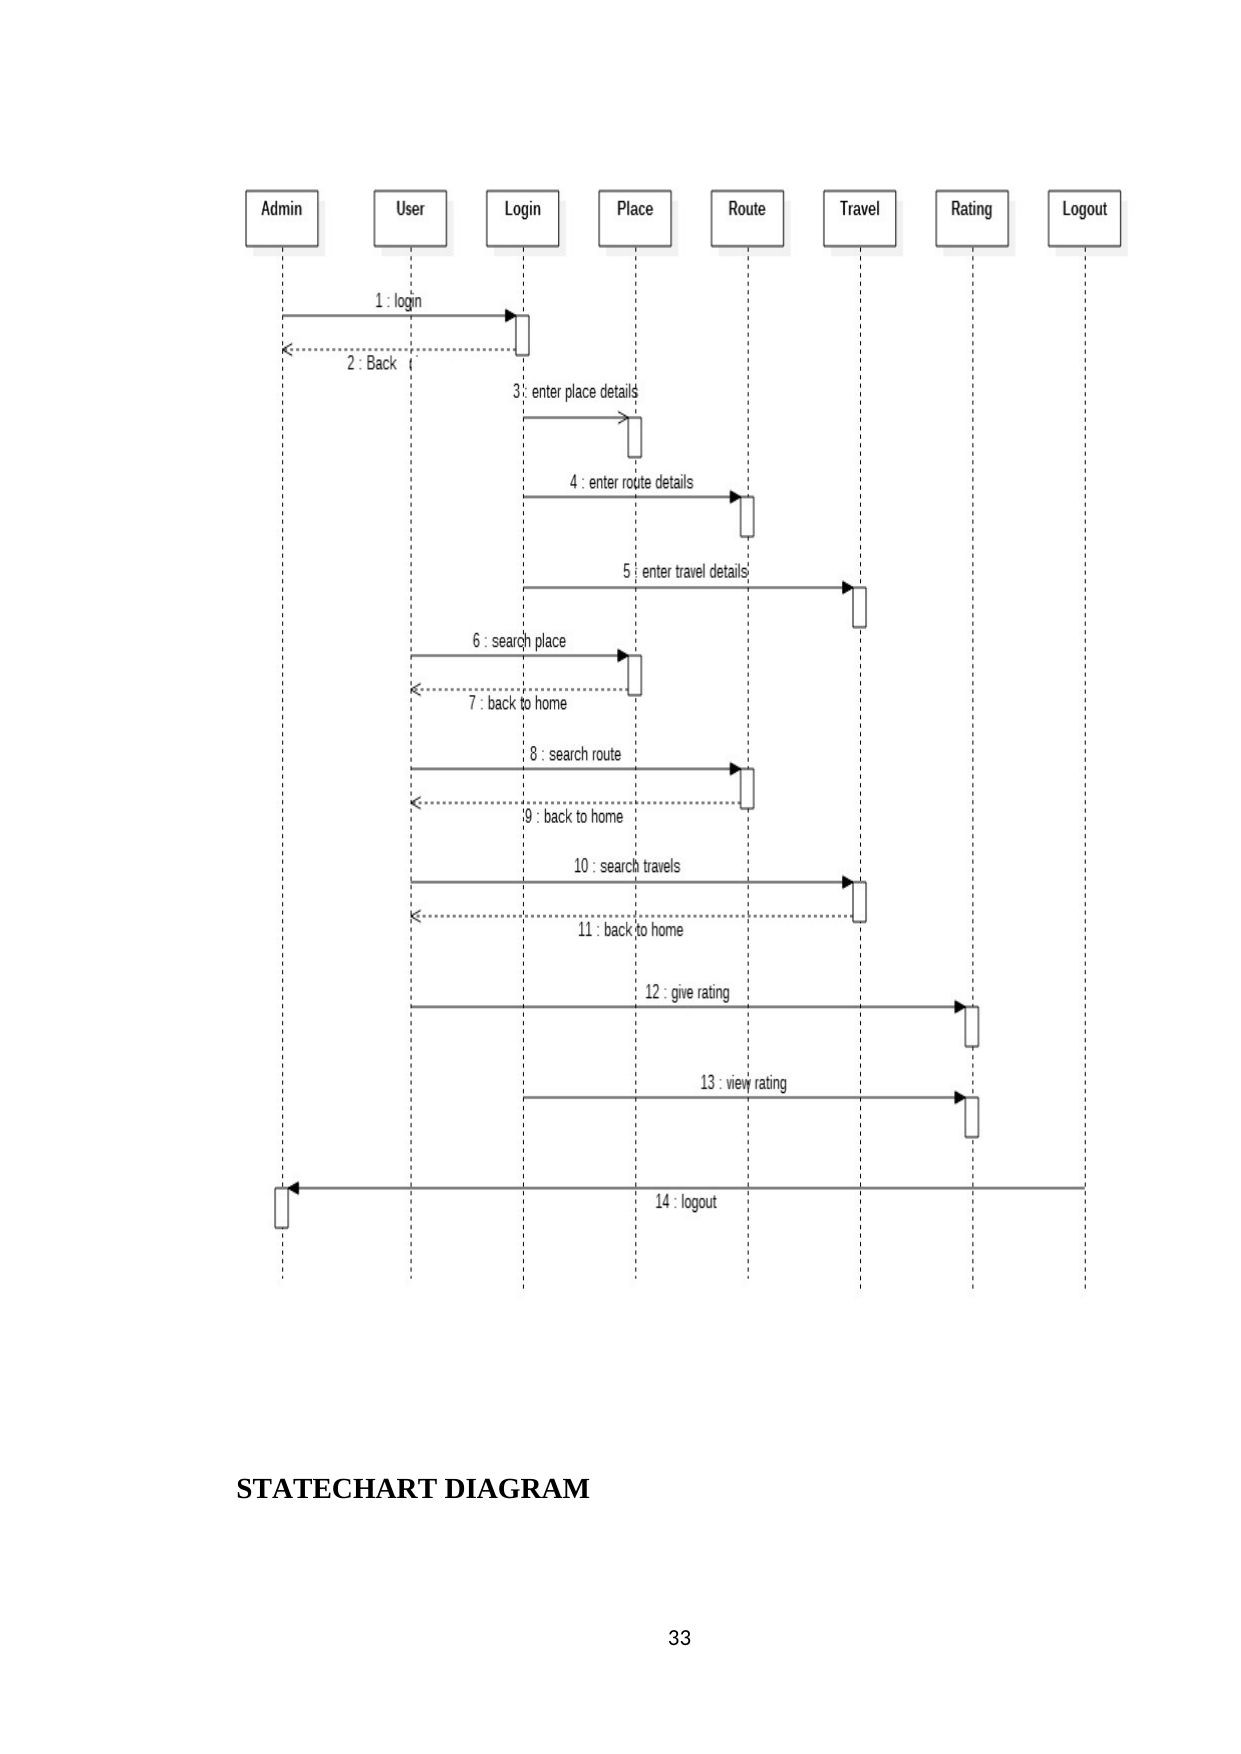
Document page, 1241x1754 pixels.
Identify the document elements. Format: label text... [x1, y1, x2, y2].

picture [236, 177, 1160, 1347]
text STATECHART DIAGRAM [236, 1472, 1122, 1505]
